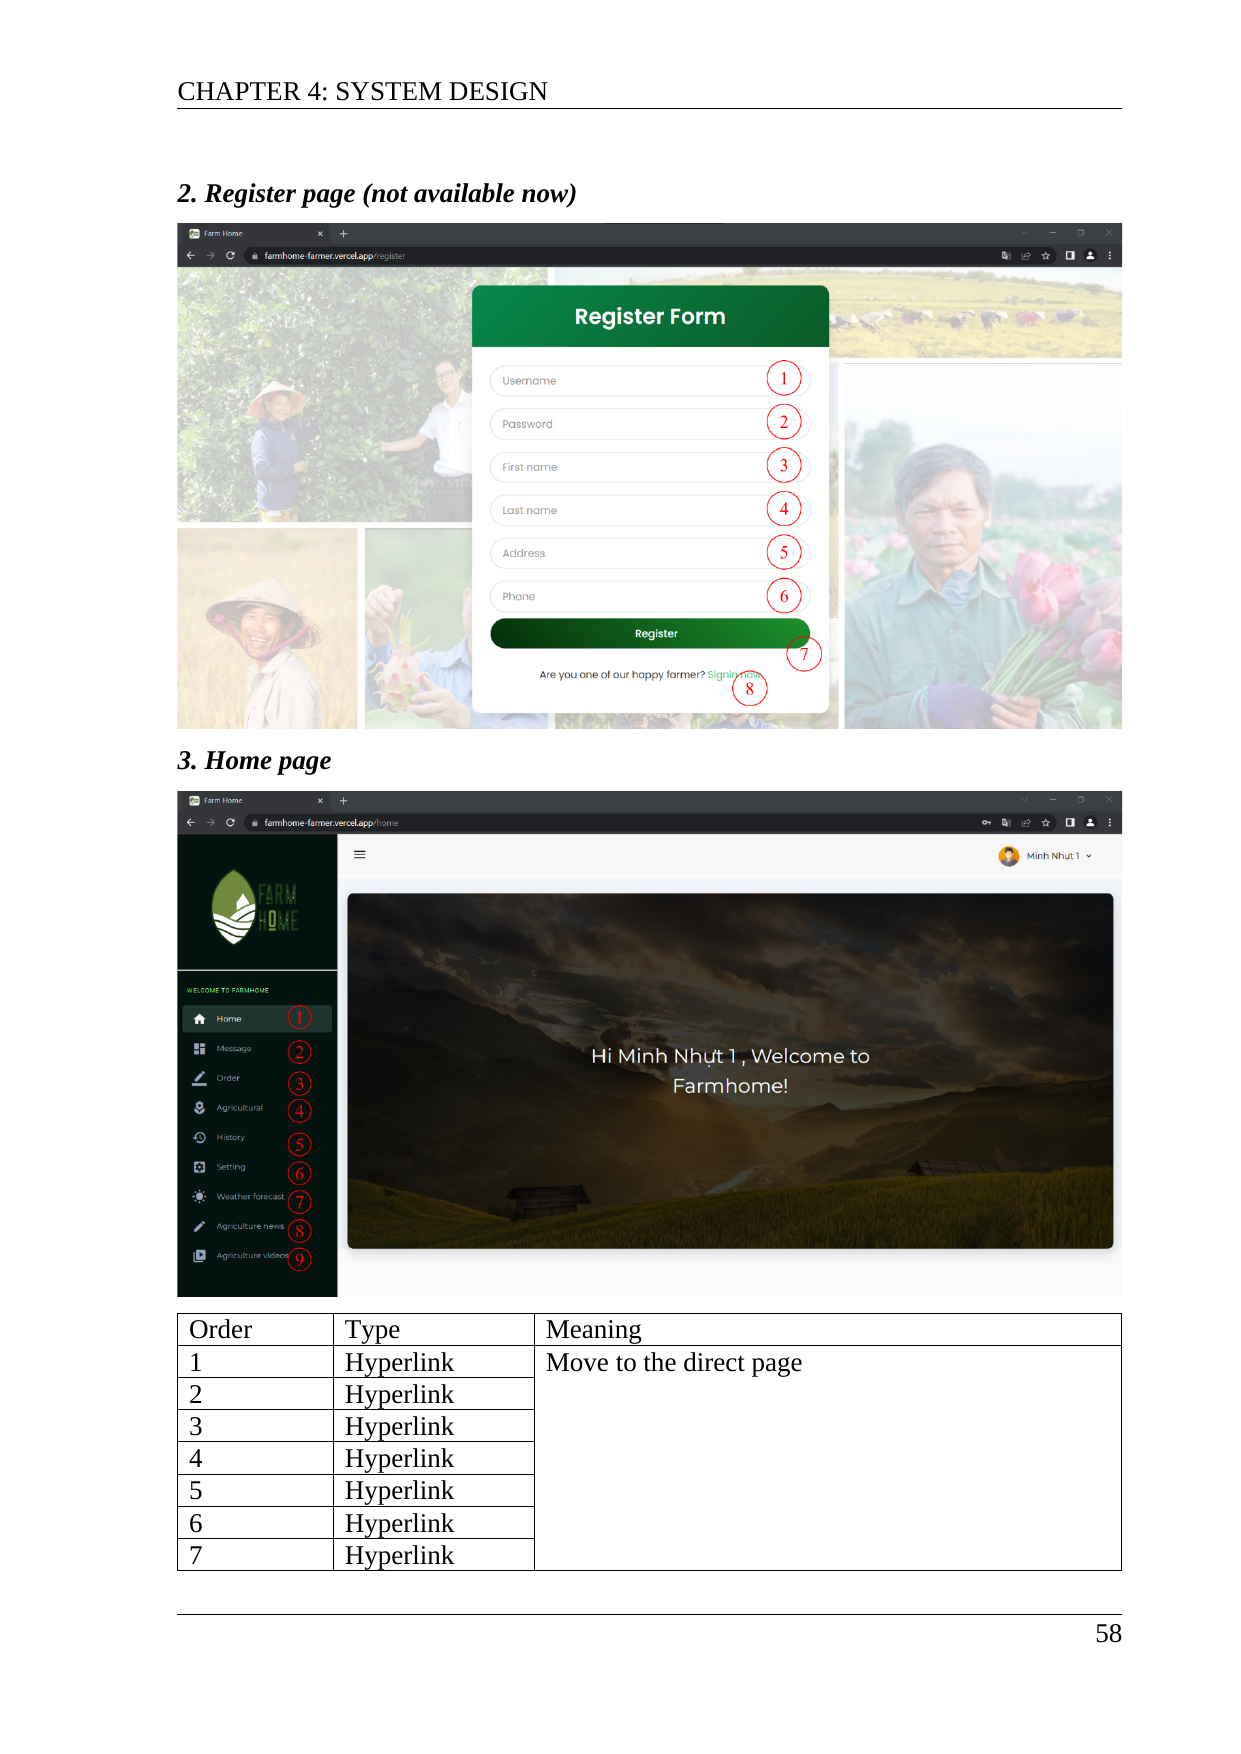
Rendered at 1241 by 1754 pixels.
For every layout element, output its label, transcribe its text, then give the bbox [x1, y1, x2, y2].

table_cell 5 [178, 1475, 333, 1506]
table_cell 2 [178, 1378, 333, 1409]
table_cell 6 [178, 1507, 333, 1538]
table_cell Hyperlink [334, 1442, 534, 1473]
text 2. Register page (not available now) [177, 177, 1122, 208]
table_cell Hyperlink [334, 1410, 534, 1441]
table_cell Move to the direct page [535, 1346, 1121, 1570]
picture [177, 791, 1123, 1297]
table_cell Hyperlink [334, 1507, 534, 1538]
table_cell 3 [178, 1410, 333, 1441]
table_cell Hyperlink [334, 1346, 534, 1377]
table_cell 4 [178, 1442, 333, 1473]
table_header Type [334, 1314, 534, 1345]
table_header Order [178, 1314, 333, 1345]
table_cell 7 [178, 1539, 333, 1570]
table_cell Hyperlink [334, 1475, 534, 1506]
table_header Meaning [535, 1314, 1121, 1345]
table_cell Hyperlink [334, 1539, 534, 1570]
picture [177, 223, 1123, 729]
table_cell 1 [178, 1346, 333, 1377]
table_cell Hyperlink [334, 1378, 534, 1409]
text 3. Home page [177, 744, 1122, 776]
